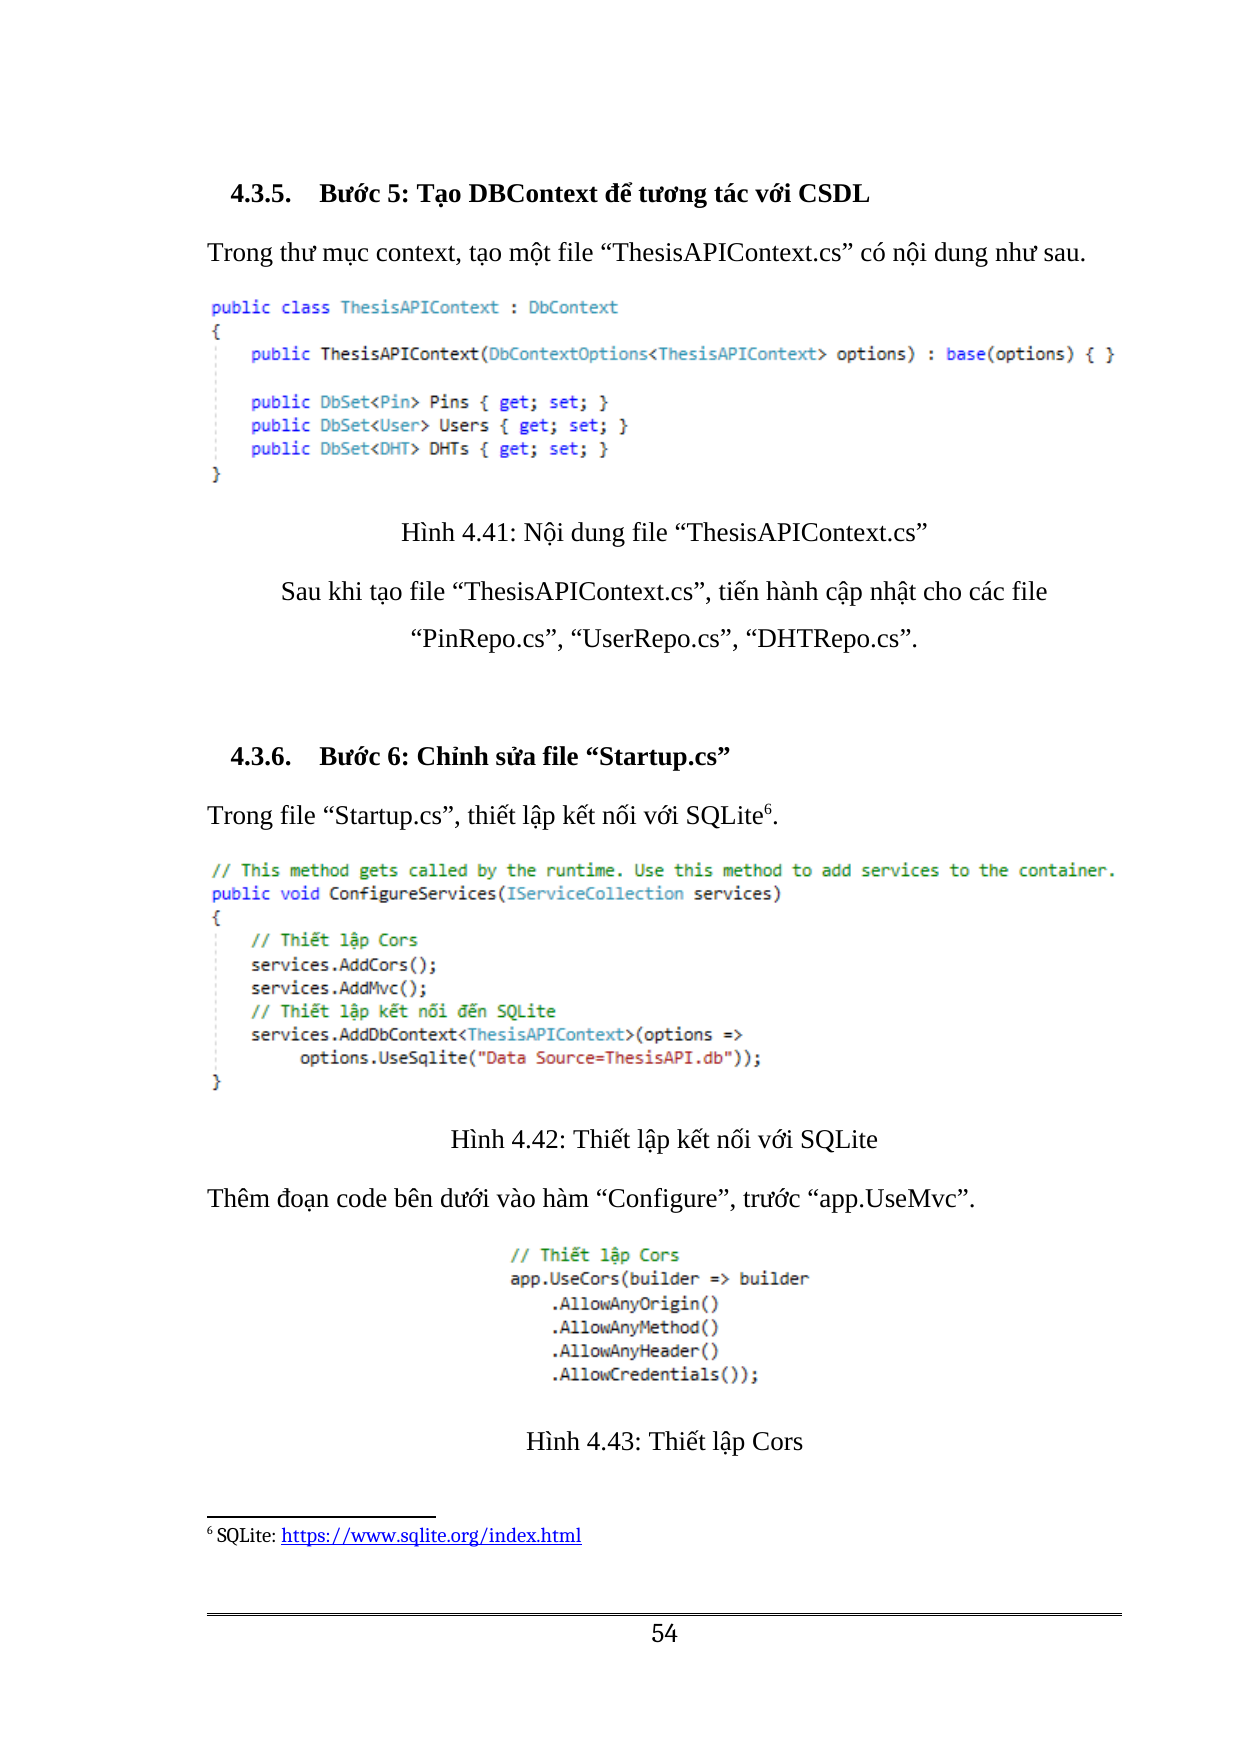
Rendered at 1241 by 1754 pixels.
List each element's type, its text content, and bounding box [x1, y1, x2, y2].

text Sau khi tạo file “ThesisAPIContext.cs”, tiến hành cập nhật cho các file “PinRepo.cs”, “UserRepo.cs”, “DHTRepo.cs”. [207, 575, 1122, 653]
subtitle Bước 6: Chỉnh sửa file “Startup.cs” [230, 740, 1122, 771]
picture [206, 295, 1123, 489]
text Trong file “Startup.cs”, thiết lập kết nối với SQLite. [207, 799, 1122, 831]
picture [507, 1241, 822, 1398]
text Thêm đoạn code bên dưới vào hàm “Configure”, trước “app.UseMvc”. [207, 1182, 1122, 1213]
subtitle Bước 5: Tạo DBContext để tương tác với CSDL [230, 177, 1122, 208]
picture [206, 858, 1123, 1095]
text Trong thư mục context, tạo một file “ThesisAPIContext.cs” có nội dung như sau. [207, 236, 1122, 267]
